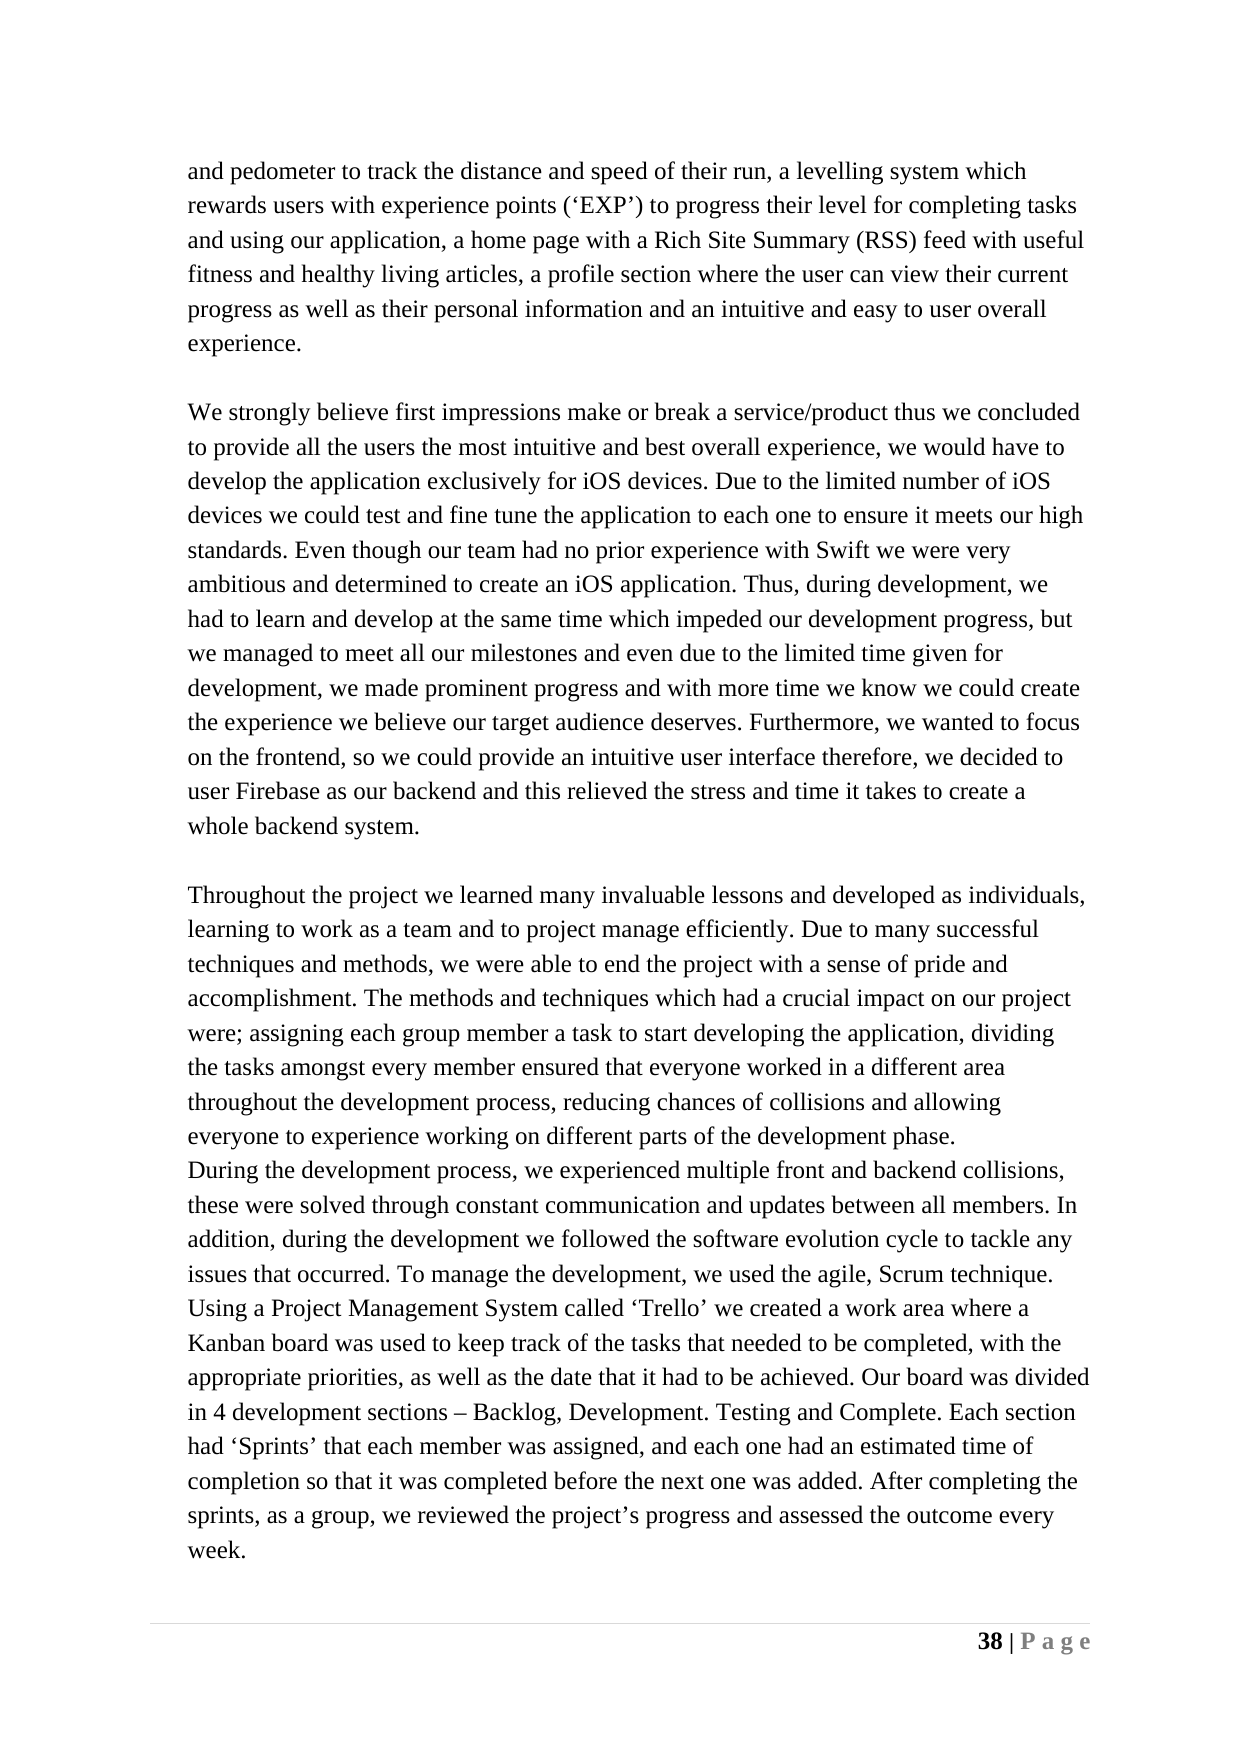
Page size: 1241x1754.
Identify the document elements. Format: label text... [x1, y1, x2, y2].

text We strongly believe first impressions make or break a service/product thus we concluded to provide all the users the most intuitive and best overall experience, we would have to develop the application exclusively for iOS devices. Due to the limited number of iOS devices we could test and fine tune the application to each one to ensure it meets our high standards. Even though our team had no prior experience with Swift we were very ambitious and determined to create an iOS application. Thus, during development, we had to learn and develop at the same time which impeded our development progress, but we managed to meet all our milestones and even due to the limited time given for development, we made prominent progress and with more time we know we could create the experience we believe our target audience deserves. Furthermore, we wanted to focus on the frontend, so we could provide an intuitive user interface therefore, we decided to user Firebase as our backend and this relieved the stress and time it takes to create a whole backend system. [187, 391, 1090, 839]
text Throughout the project we learned many invaluable lessons and developed as individuals, learning to work as a team and to project manage efficiently. Due to many successful techniques and methods, we were able to end the project with a sense of pride and accomplishment. The methods and techniques which had a crucial impact on our project were; assigning each group member a task to start developing the application, dividing the tasks amongst every member ensured that everyone worked in a different area throughout the development process, reducing chances of collisions and allowing everyone to experience working on different parts of the development phase. [187, 874, 1090, 1150]
text During the development process, we experienced multiple front and backend collisions, these were solved through constant communication and updates between all members. In addition, during the development we followed the software evolution cycle to tackle any issues that occurred. To manage the development, we used the agile, Scrum technique. Using a Project Management System called ‘Trello’ we created a work area where a Kanban board was used to keep track of the tasks that needed to be completed, with the appropriate priorities, as well as the date that it had to be achieved. Our board was divided in 4 development sections – Backlog, Development. Testing and Complete. Each section had ‘Sprints’ that each member was assigned, and each one had an estimated time of completion so that it was completed before the next one was added. After completing the sprints, as a group, we reviewed the project’s progress and assessed the outcome every week. [187, 1150, 1090, 1564]
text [187, 150, 1090, 357]
